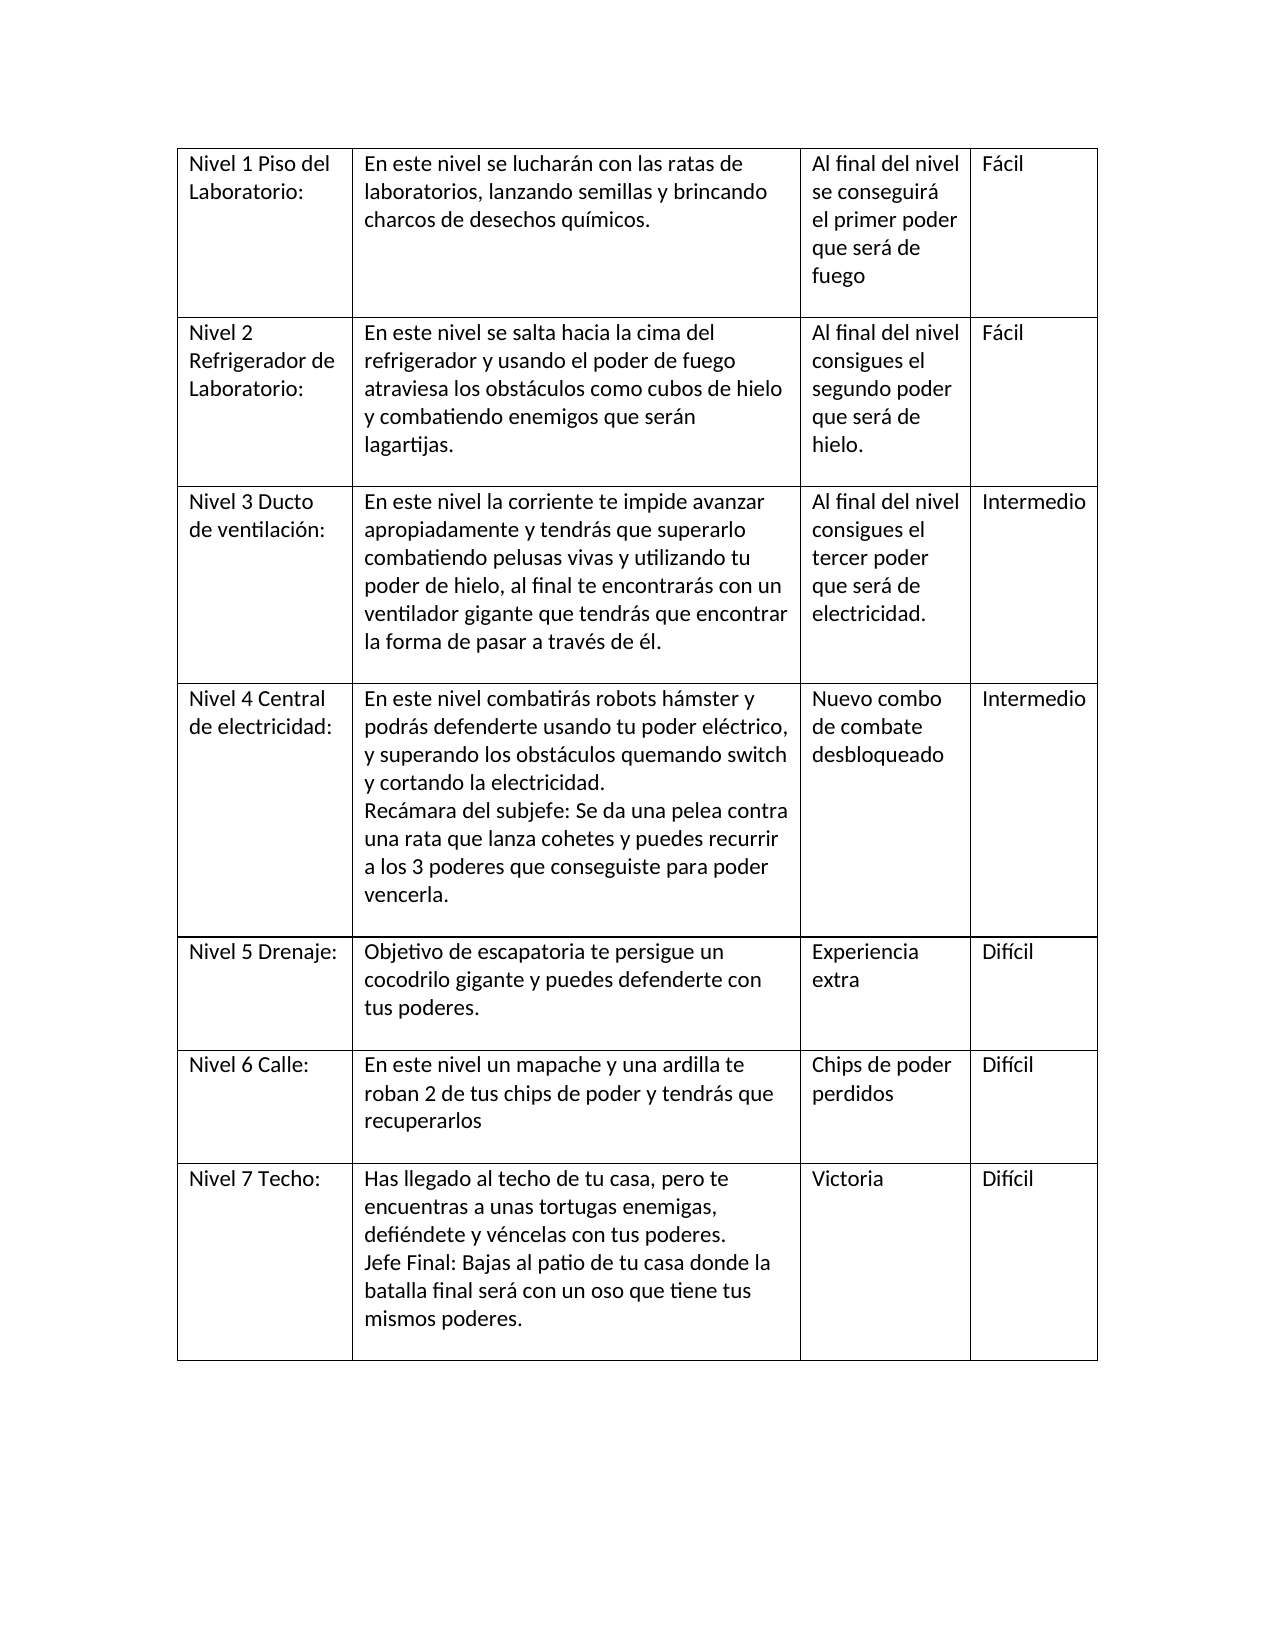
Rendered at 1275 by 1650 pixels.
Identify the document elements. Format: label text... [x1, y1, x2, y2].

table_cell En este nivel combatirás robots hámster y podrás defenderte usando tu poder eléctrico, y superando los obstáculos quemando switch y cortando la electricidad. Recámara del subjefe: Se da una pelea contra una rata que lanza cohetes y puedes recurrir a los 3 poderes que conseguiste para poder vencerla. [353, 684, 800, 936]
table_cell Difícil [971, 1164, 1097, 1360]
table_cell Has llegado al techo de tu casa, pero te encuentras a unas tortugas enemigas, defiéndete y véncelas con tus poderes. Jefe Final: Bajas al patio de tu casa donde la batalla final será con un oso que tiene tus mismos poderes. [353, 1164, 800, 1360]
table_cell Nuevo combo de combate desbloqueado [801, 684, 970, 936]
table_cell Nivel 1 Piso del Laboratorio: [178, 149, 352, 317]
table_cell Nivel 7 Techo: [178, 1164, 352, 1360]
table_cell Nivel 4 Central de electricidad: [178, 684, 352, 936]
table_cell Victoria [801, 1164, 970, 1360]
table_cell Nivel 5 Drenaje: [178, 938, 352, 1049]
table_cell Nivel 2 Refrigerador de Laboratorio: [178, 318, 352, 486]
table_cell Fácil [971, 149, 1097, 317]
table_cell Experiencia extra [801, 938, 970, 1049]
table_cell En este nivel la corriente te impide avanzar apropiadamente y tendrás que superarlo combatiendo pelusas vivas y utilizando tu poder de hielo, al final te encontrarás con un ventilador gigante que tendrás que encontrar la forma de pasar a través de él. [353, 487, 800, 683]
table_cell Al final del nivel consigues el segundo poder que será de hielo. [801, 318, 970, 486]
table_cell Difícil [971, 1051, 1097, 1163]
table_cell Al final del nivel consigues el tercer poder que será de electricidad. [801, 487, 970, 683]
table_cell Nivel 3 Ducto de ventilación: [178, 487, 352, 683]
table_cell Chips de poder perdidos [801, 1051, 970, 1163]
table_cell Intermedio [971, 684, 1097, 936]
table_cell En este nivel un mapache y una ardilla te roban 2 de tus chips de poder y tendrás que recuperarlos [353, 1051, 800, 1163]
table_cell Intermedio [971, 487, 1097, 683]
table_cell Objetivo de escapatoria te persigue un cocodrilo gigante y puedes defenderte con tus poderes. [353, 938, 800, 1049]
table_cell Nivel 6 Calle: [178, 1051, 352, 1163]
table_cell En este nivel se lucharán con las ratas de laboratorios, lanzando semillas y brincando charcos de desechos químicos. [353, 149, 800, 317]
table_cell Al final del nivel se conseguirá el primer poder que será de fuego [801, 149, 970, 317]
table_cell Fácil [971, 318, 1097, 486]
table_cell En este nivel se salta hacia la cima del refrigerador y usando el poder de fuego atraviesa los obstáculos como cubos de hielo y combatiendo enemigos que serán lagartijas. [353, 318, 800, 486]
table_cell Difícil [971, 938, 1097, 1049]
